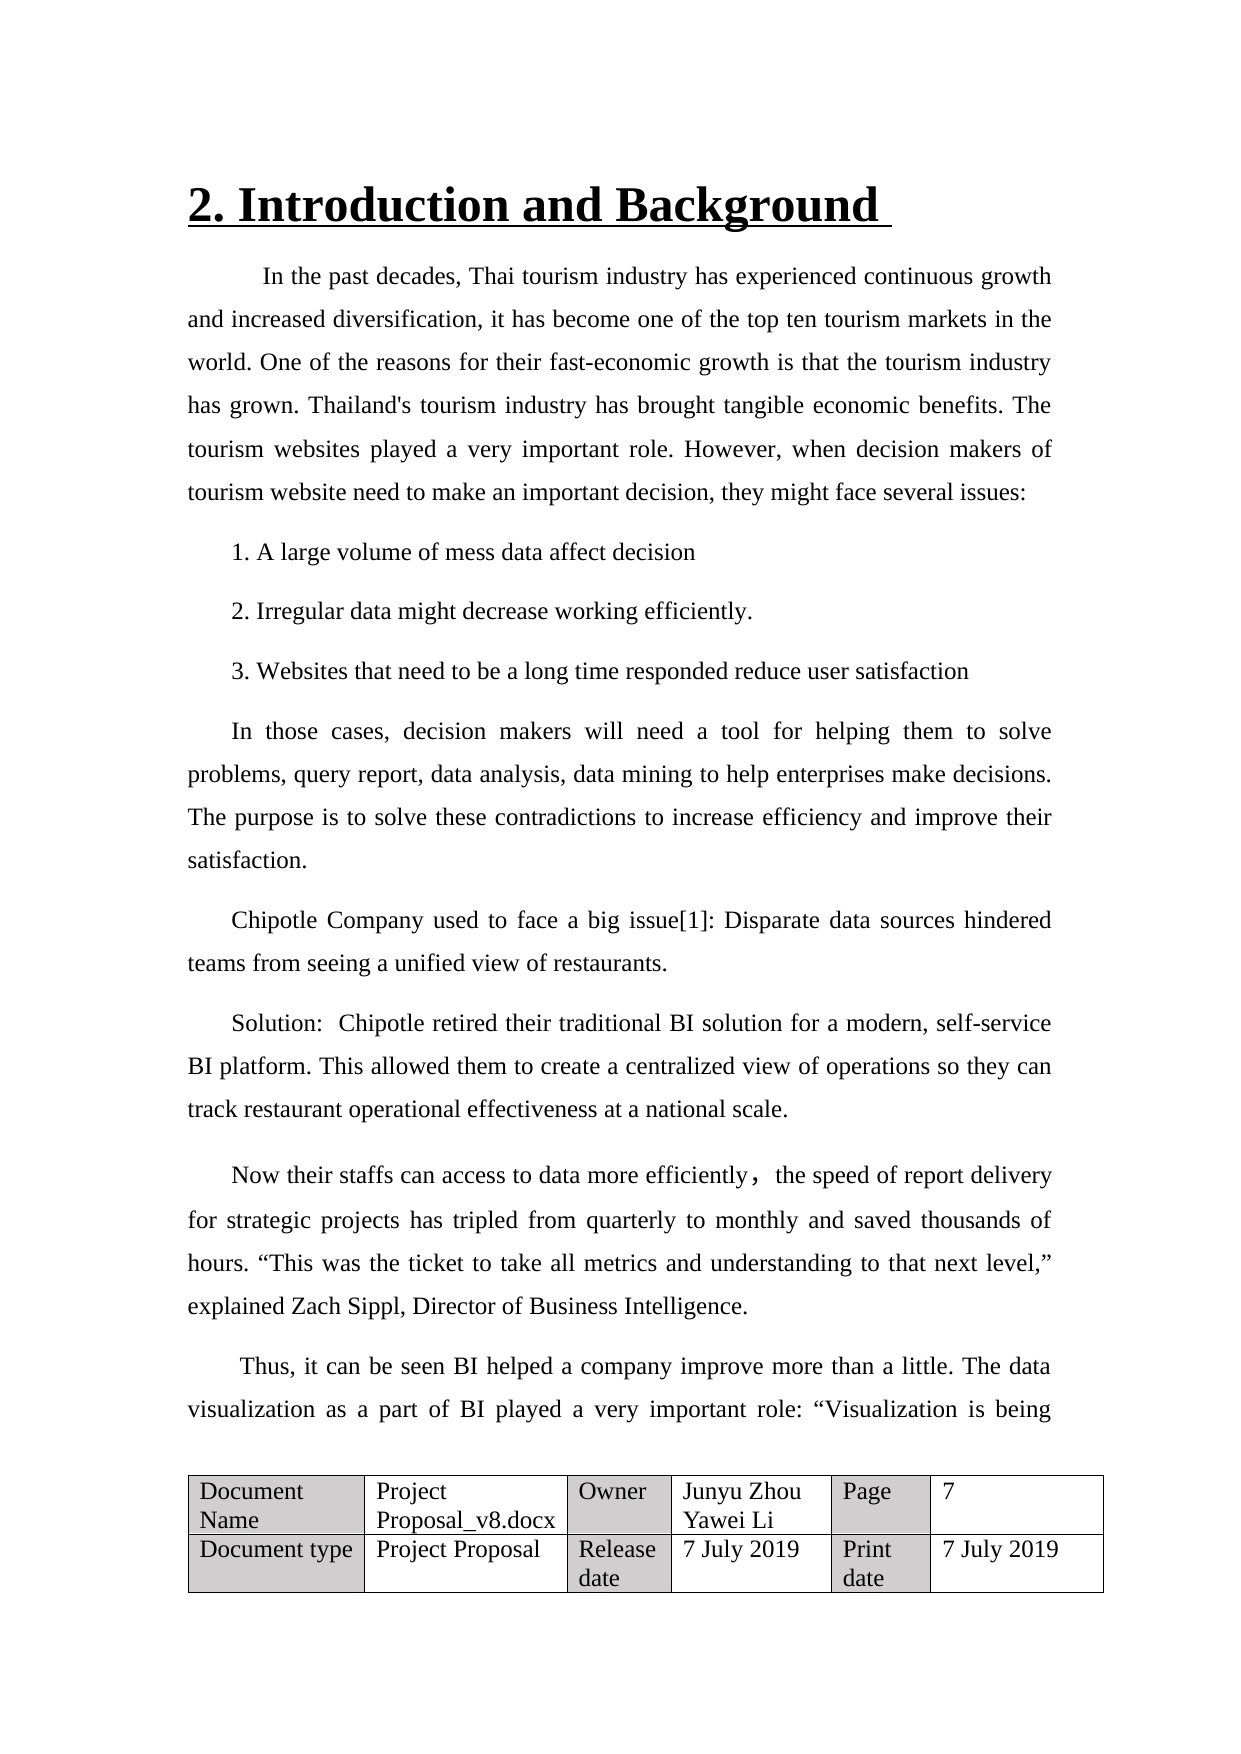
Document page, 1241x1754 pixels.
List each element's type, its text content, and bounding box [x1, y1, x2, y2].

text 3. Websites that need to be a long time responded reduce user satisfaction [187, 656, 1053, 685]
text In those cases, decision makers will need a tool for helping them to solve problems, query report, data analysis, data mining to help enterprises make decisions. The purpose is to solve these contradictions to increase efficiency and improve their satisfaction. [187, 716, 1053, 874]
text 2. Irregular data might decrease working efficiently. [187, 596, 1053, 625]
text Solution: Chipotle retired their traditional BI solution for a modern, self-service BI platform. This allowed them to create a centralized view of operations so they can track restaurant operational effectiveness at a national scale. [187, 1008, 1053, 1123]
text Now their staffs can access to data more efficiently，the speed of report delivery for strategic projects has tripled from quarterly to monthly and saved thousands of hours. “This was the ticket to take all metrics and understanding to that next level,” explained Zach Sippl, Director of Business Intelligence. [187, 1154, 1053, 1320]
text In the past decades, Thai tourism industry has experienced continuous growth and increased diversification, it has become one of the top ten tourism markets in the world. One of the reasons for their fast-economic growth is that the tourism industry has grown. Thailand's tourism industry has brought tangible economic benefits. The tourism websites played a very important role. However, when decision makers of tourism website need to make an important decision, they might face several issues: [187, 261, 1053, 506]
text Chipotle Company used to face a big issue[1]: Disparate data sources hindered teams from seeing a unified view of restaurants. [187, 905, 1053, 977]
text 1. A large volume of mess data affect decision [187, 537, 1053, 565]
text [187, 1351, 1053, 1423]
subtitle 2. Introduction and Background [187, 175, 1053, 232]
